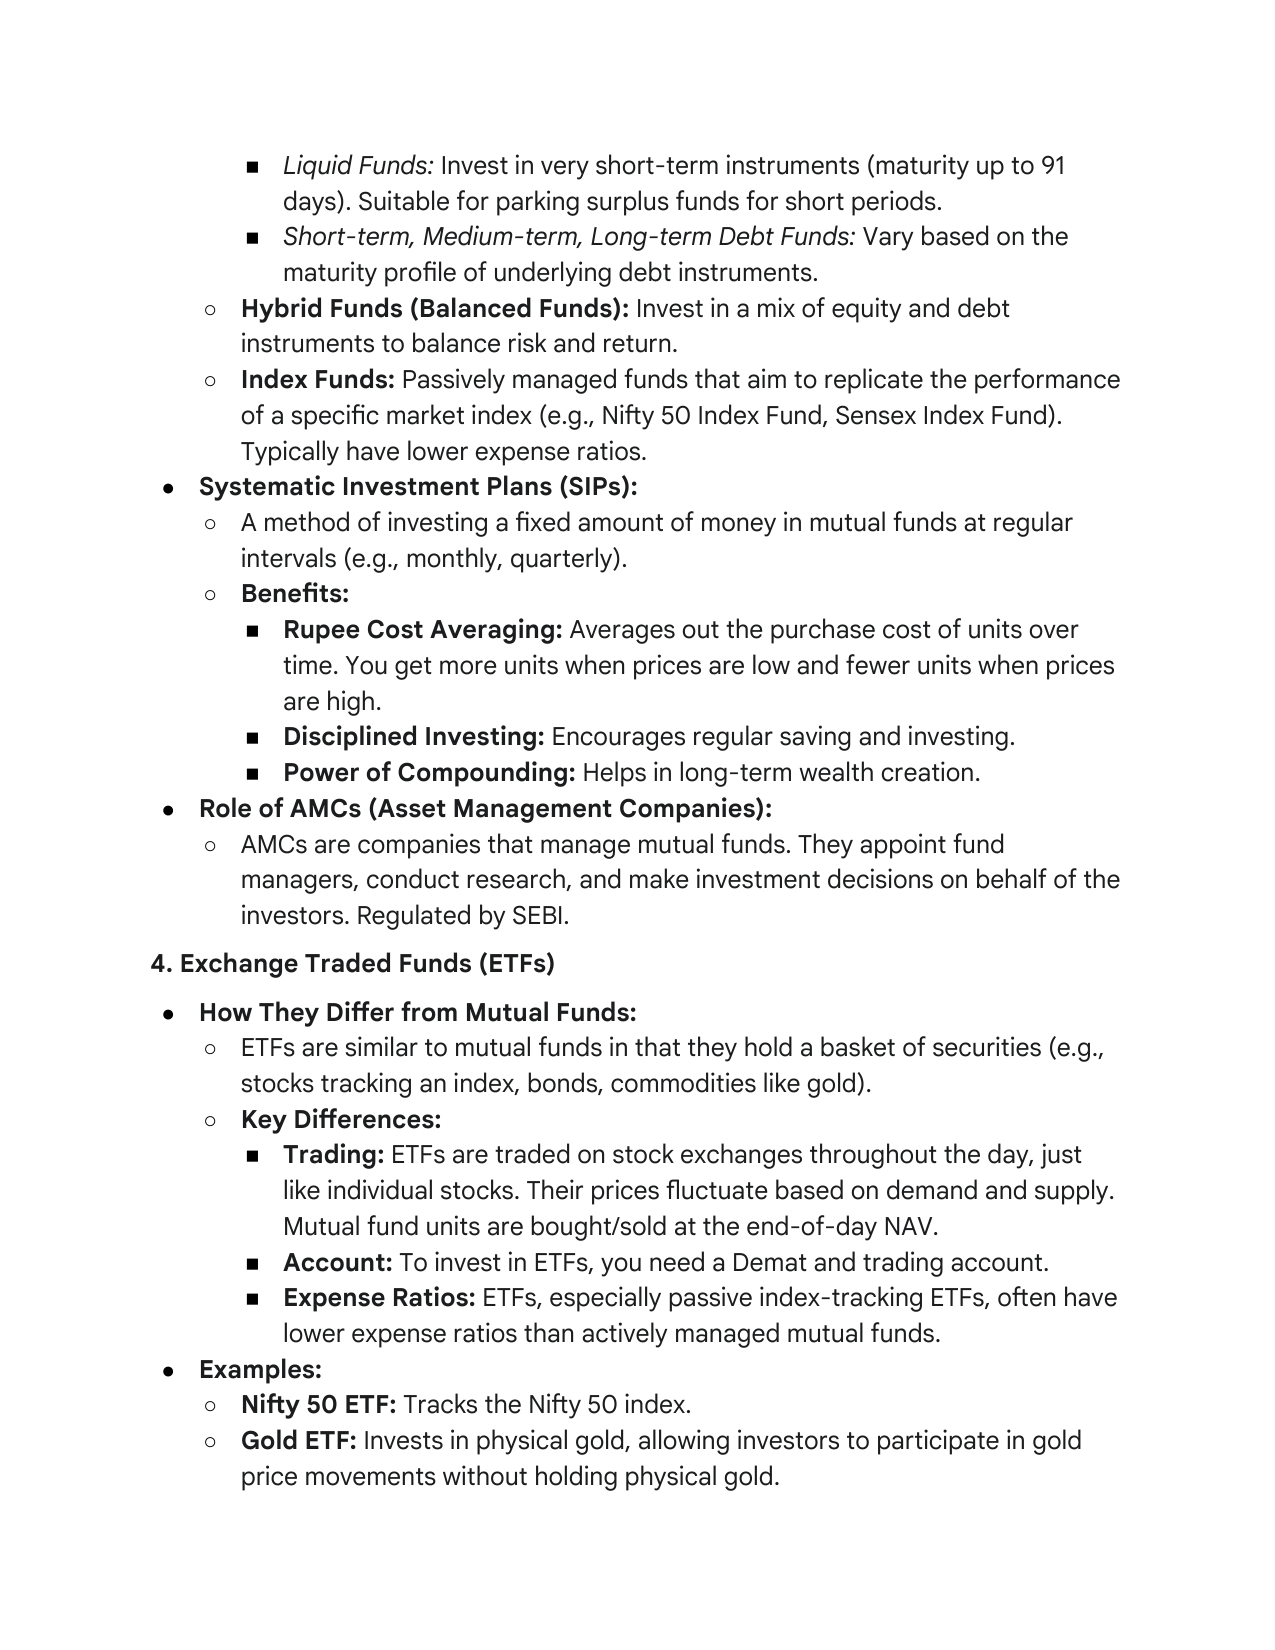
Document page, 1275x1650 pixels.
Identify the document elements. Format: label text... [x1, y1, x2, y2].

list Gold ETF: Invests in physical gold, allowing investors to participate in gold price movements without holding physical gold. [203, 1426, 1125, 1493]
list Hybrid Funds (Balanced Funds): Invest in a mix of equity and debt instruments to balance risk and return. [203, 293, 1125, 360]
list Disciplined Investing: Encourages regular saving and investing. [245, 722, 1125, 753]
list Role of AMCs (Asset Management Companies): [161, 793, 1125, 824]
list Short-term, Medium-term, Long-term Debt Funds: Vary based on the maturity profile of underlying debt instruments. [245, 221, 1125, 288]
list Trading: ETFs are traded on stock exchanges throughout the day, just like individual stocks. Their prices fluctuate based on demand and supply. Mutual fund units are bought/sold at the end-of-day NAV. [245, 1140, 1125, 1242]
list Key Differences: [203, 1104, 1125, 1135]
list A method of investing a fixed amount of money in mutual funds at regular intervals (e.g., monthly, quarterly). [203, 507, 1125, 574]
list Nifty 50 ETF: Tracks the Nifty 50 index. [203, 1390, 1125, 1421]
list Power of Compounding: Helps in long-term wealth creation. [245, 757, 1125, 789]
list Index Funds: Passively managed funds that aim to replicate the performance of a specific market index (e.g., Nifty 50 Index Fund, Sensex Index Fund). Typically have lower expense ratios. [203, 364, 1125, 467]
list Expense Ratios: ETFs, especially passive index-tracking ETFs, often have lower expense ratios than actively managed mutual funds. [245, 1283, 1125, 1350]
list Examples: [161, 1354, 1125, 1385]
list Rupee Cost Averaging: Averages out the purchase cost of units over time. You get more units when prices are low and fewer units when prices are high. [245, 614, 1125, 717]
list How They Differ from Mutual Funds: [161, 997, 1125, 1028]
list Benefits: [203, 579, 1125, 610]
list Liquid Funds: Invest in very short-term instruments (maturity up to 91 days). Suitable for parking surplus funds for short periods. [245, 150, 1125, 217]
list Systematic Investment Plans (SIPs): [161, 472, 1125, 503]
list AMCs are companies that manage mutual funds. They appoint fund managers, conduct research, and make investment decisions on behalf of the investors. Regulated by SEBI. [203, 829, 1125, 932]
list Account: To invest in ETFs, you need a Demat and trading account. [245, 1247, 1125, 1278]
list ETFs are similar to mutual funds in that they hold a basket of securities (e.g., stocks tracking an index, bonds, commodities like gold). [203, 1032, 1125, 1099]
text 4. Exchange Traded Funds (ETFs) [150, 948, 1125, 980]
